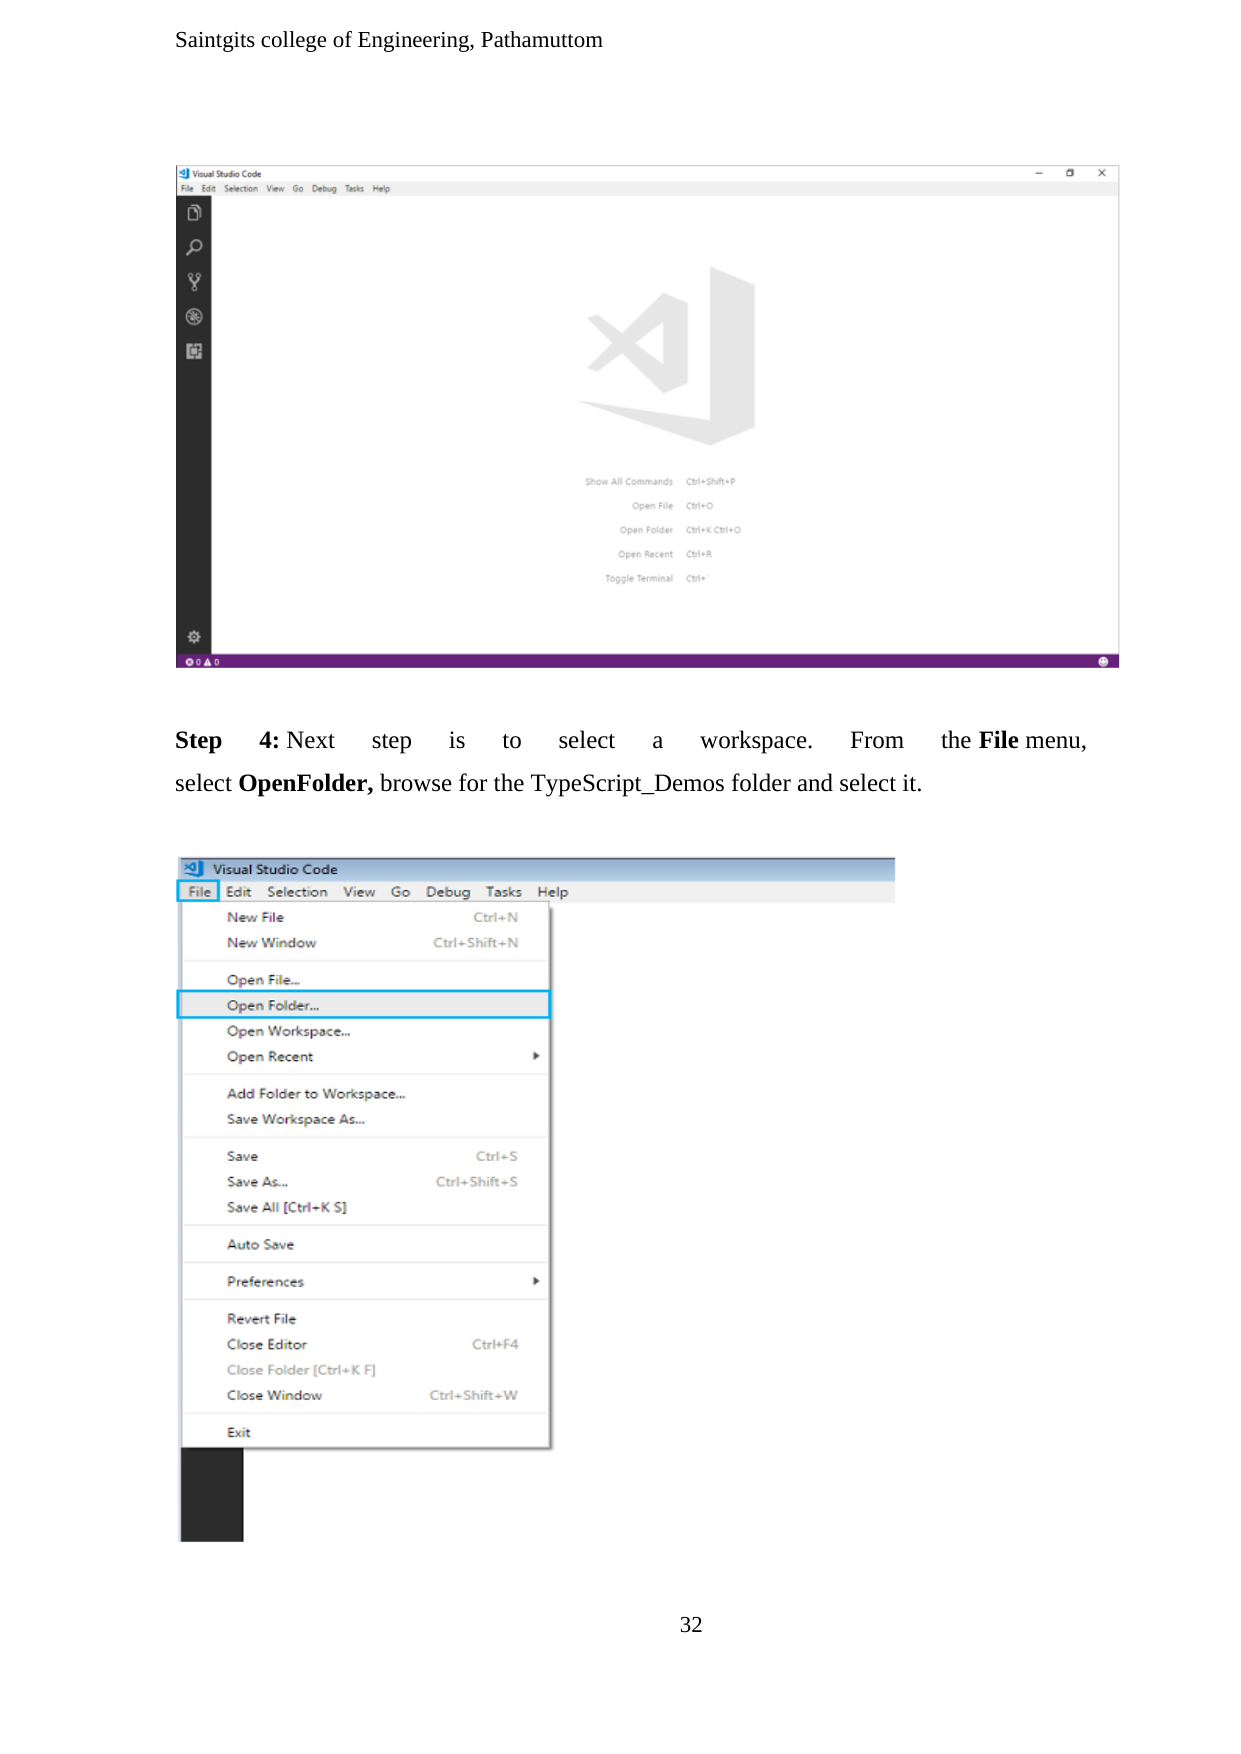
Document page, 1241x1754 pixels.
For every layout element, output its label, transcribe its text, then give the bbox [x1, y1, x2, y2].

text Step 4: Next step is to select a workspace. From the File menu, select OpenFolder, browse for the TypeScript_Demos folder and select it. [175, 725, 1087, 797]
picture [175, 854, 900, 1550]
picture [175, 164, 1120, 669]
